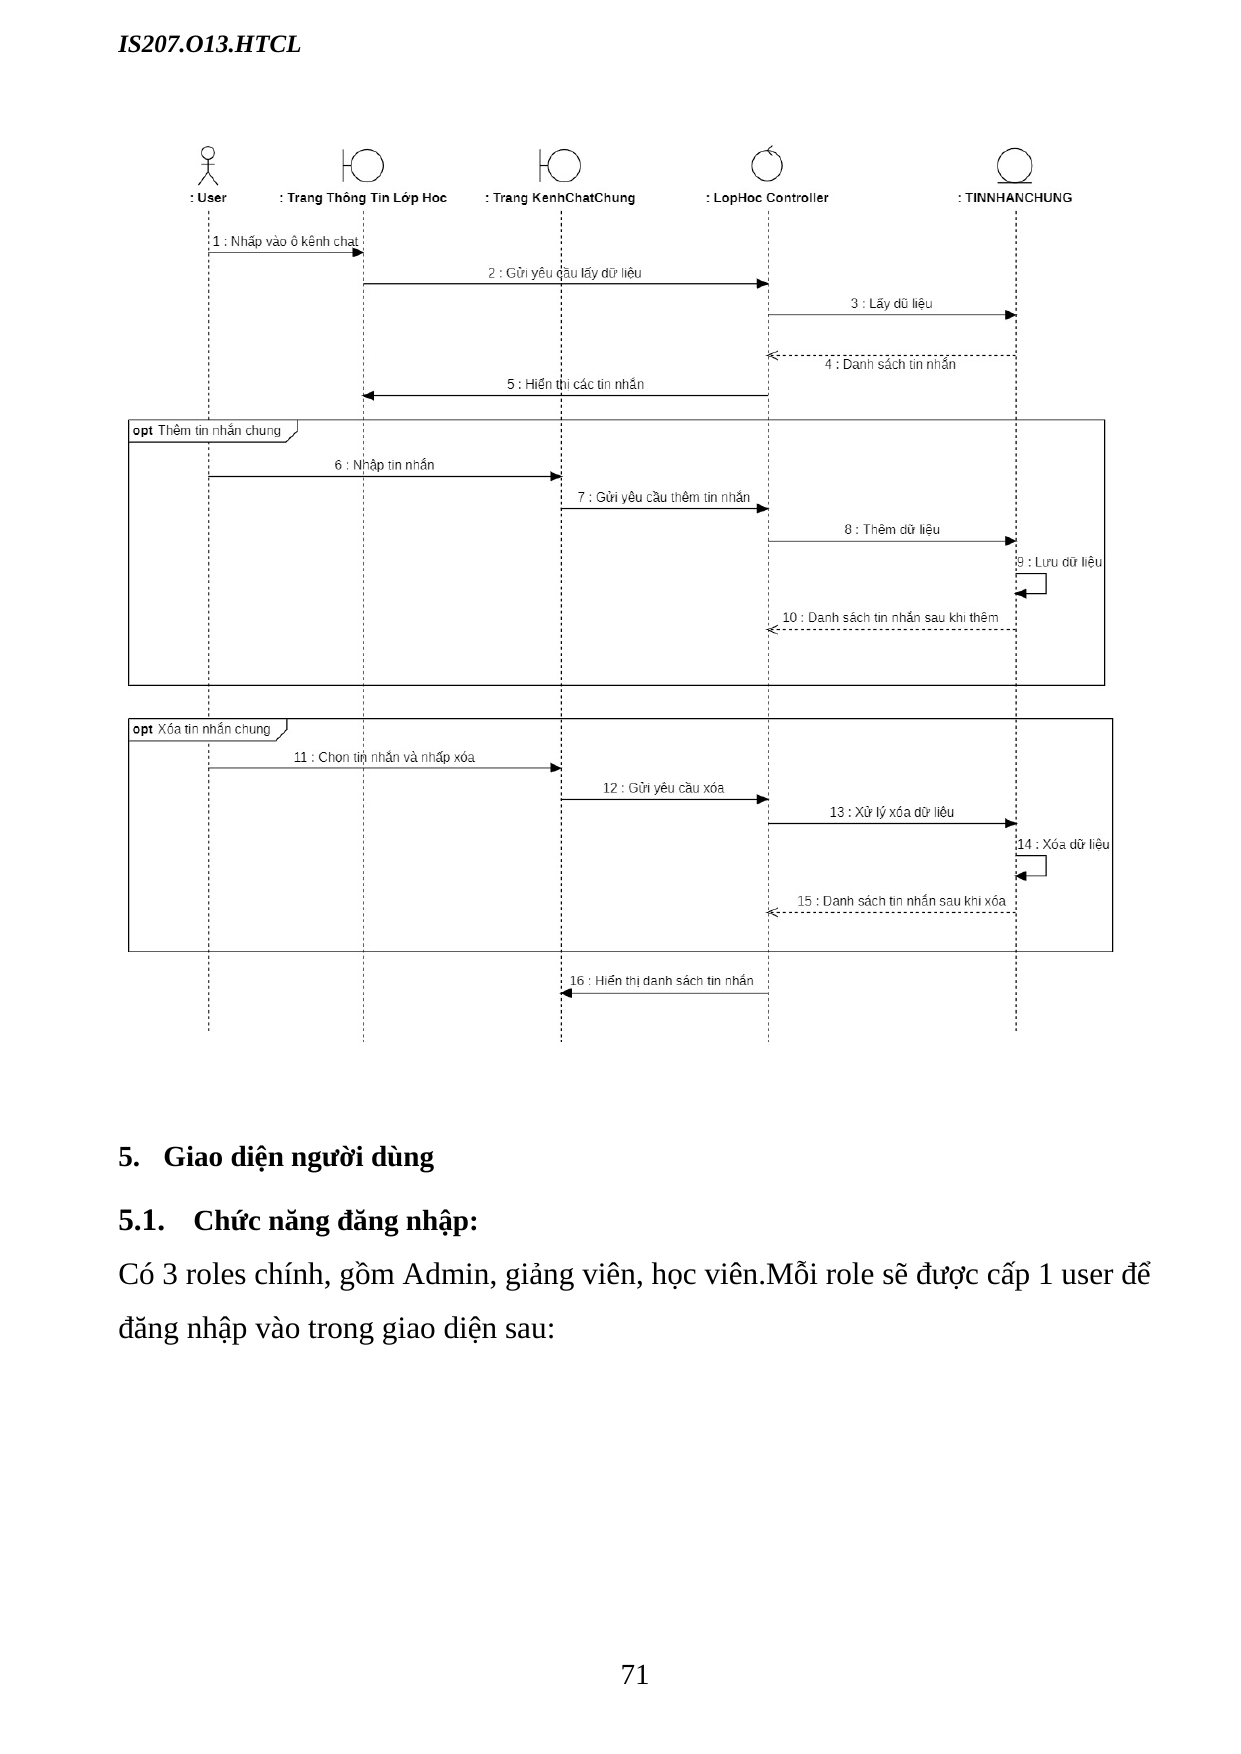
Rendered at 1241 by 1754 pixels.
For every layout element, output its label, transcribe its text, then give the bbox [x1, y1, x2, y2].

picture [118, 135, 1152, 1081]
text Có 3 roles chính, gồm Admin, giảng viên, học viên.Mỗi role sẽ được cấp 1 user để đăng nhập vào trong giao diện sau: [118, 1255, 1152, 1345]
subtitle Giao diện người dùng [118, 1139, 1152, 1172]
subtitle Chức năng đăng nhập: [118, 1201, 1152, 1237]
